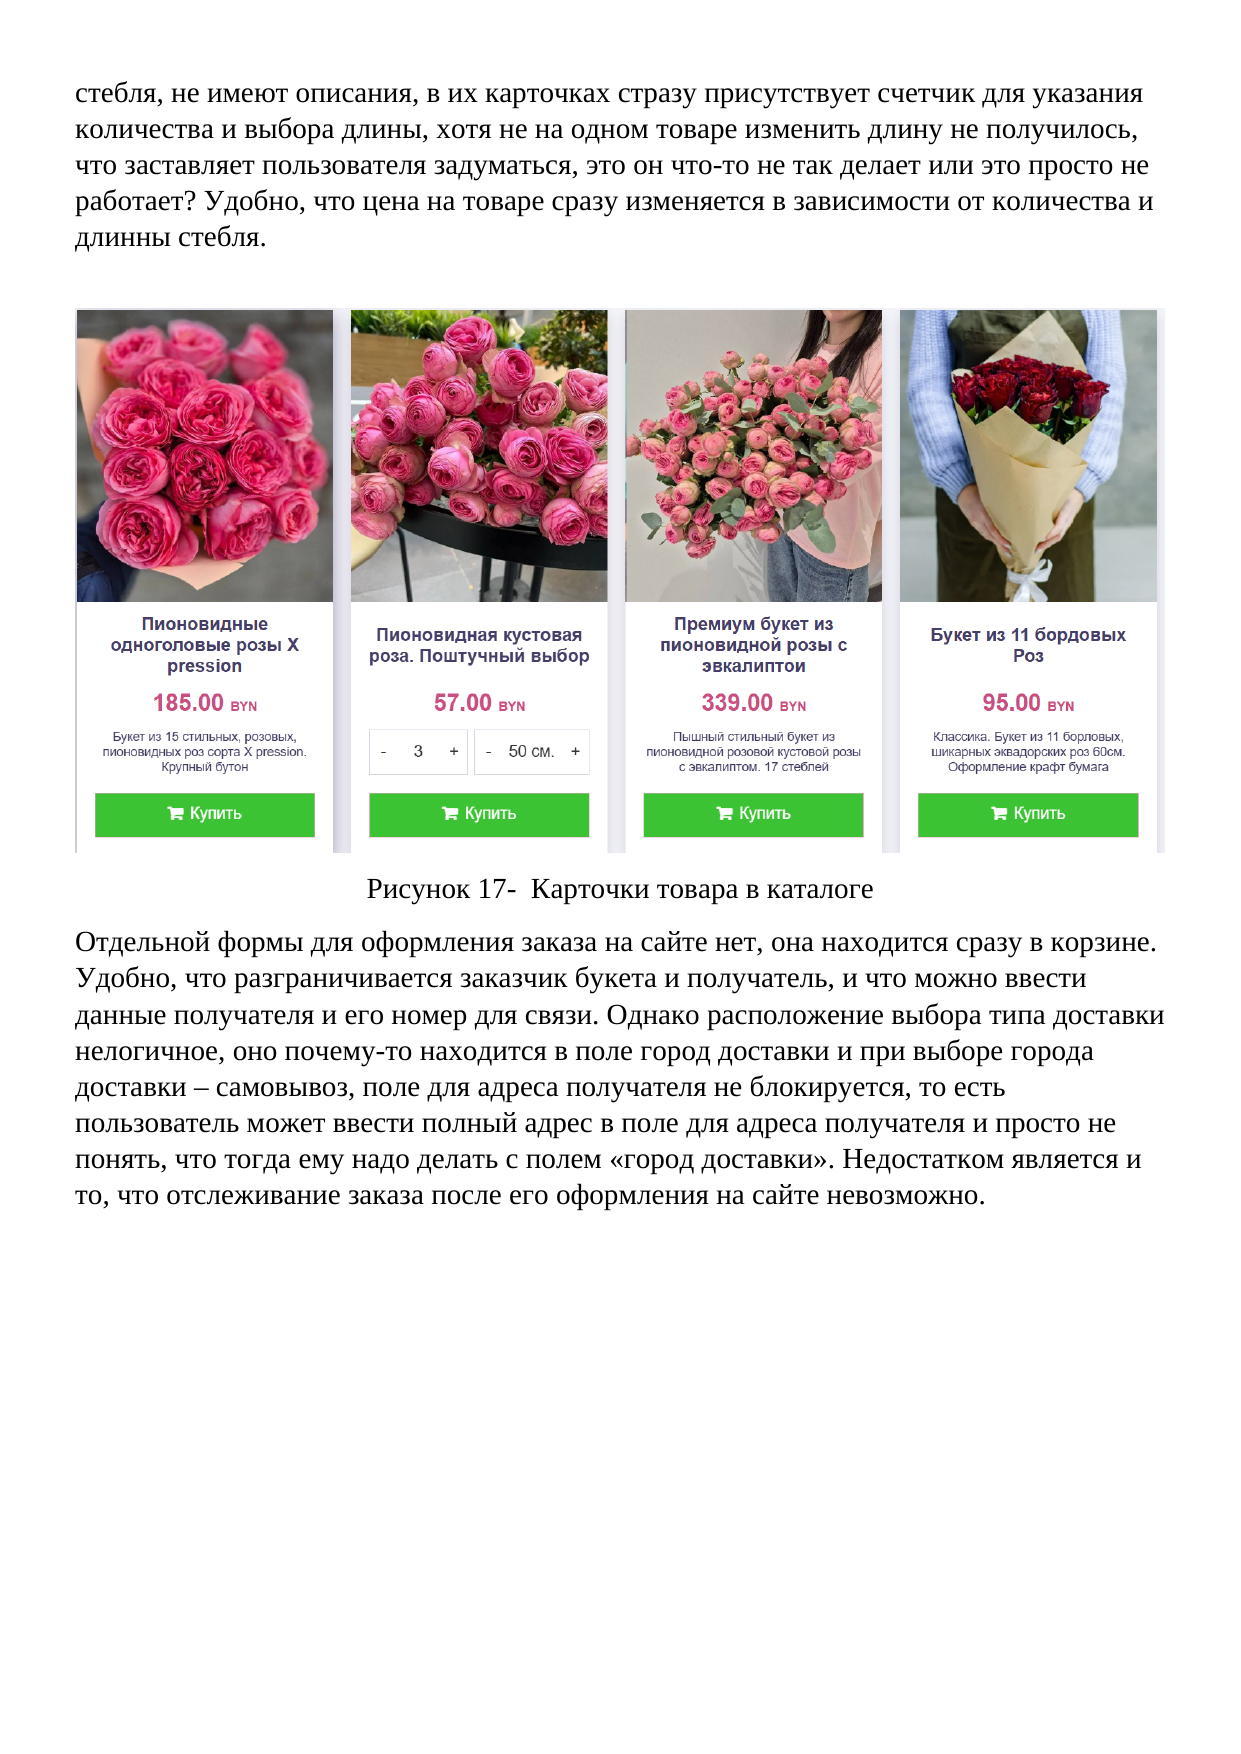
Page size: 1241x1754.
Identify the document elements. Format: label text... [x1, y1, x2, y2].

picture [75, 308, 1166, 853]
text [75, 75, 1165, 253]
text Рисунок 17- Карточки товара в каталоге [75, 872, 1165, 905]
text Отдельной формы для оформления заказа на сайте нет, она находится сразу в корзине. Удобно, что разграничивается заказчик букета и получатель, и что можно ввести данные получателя и его номер для связи. Однако расположение выбора типа доставки нелогичное, оно почему-то находится в поле город доставки и при выборе города доставки – самовывоз, поле для адреса получателя не блокируется, то есть пользователь может ввести полный адрес в поле для адреса получателя и просто не понять, что тогда ему надо делать с полем «город доставки». Недостатком является и то, что отслеживание заказа после его оформления на сайте невозможно. [75, 924, 1165, 1211]
